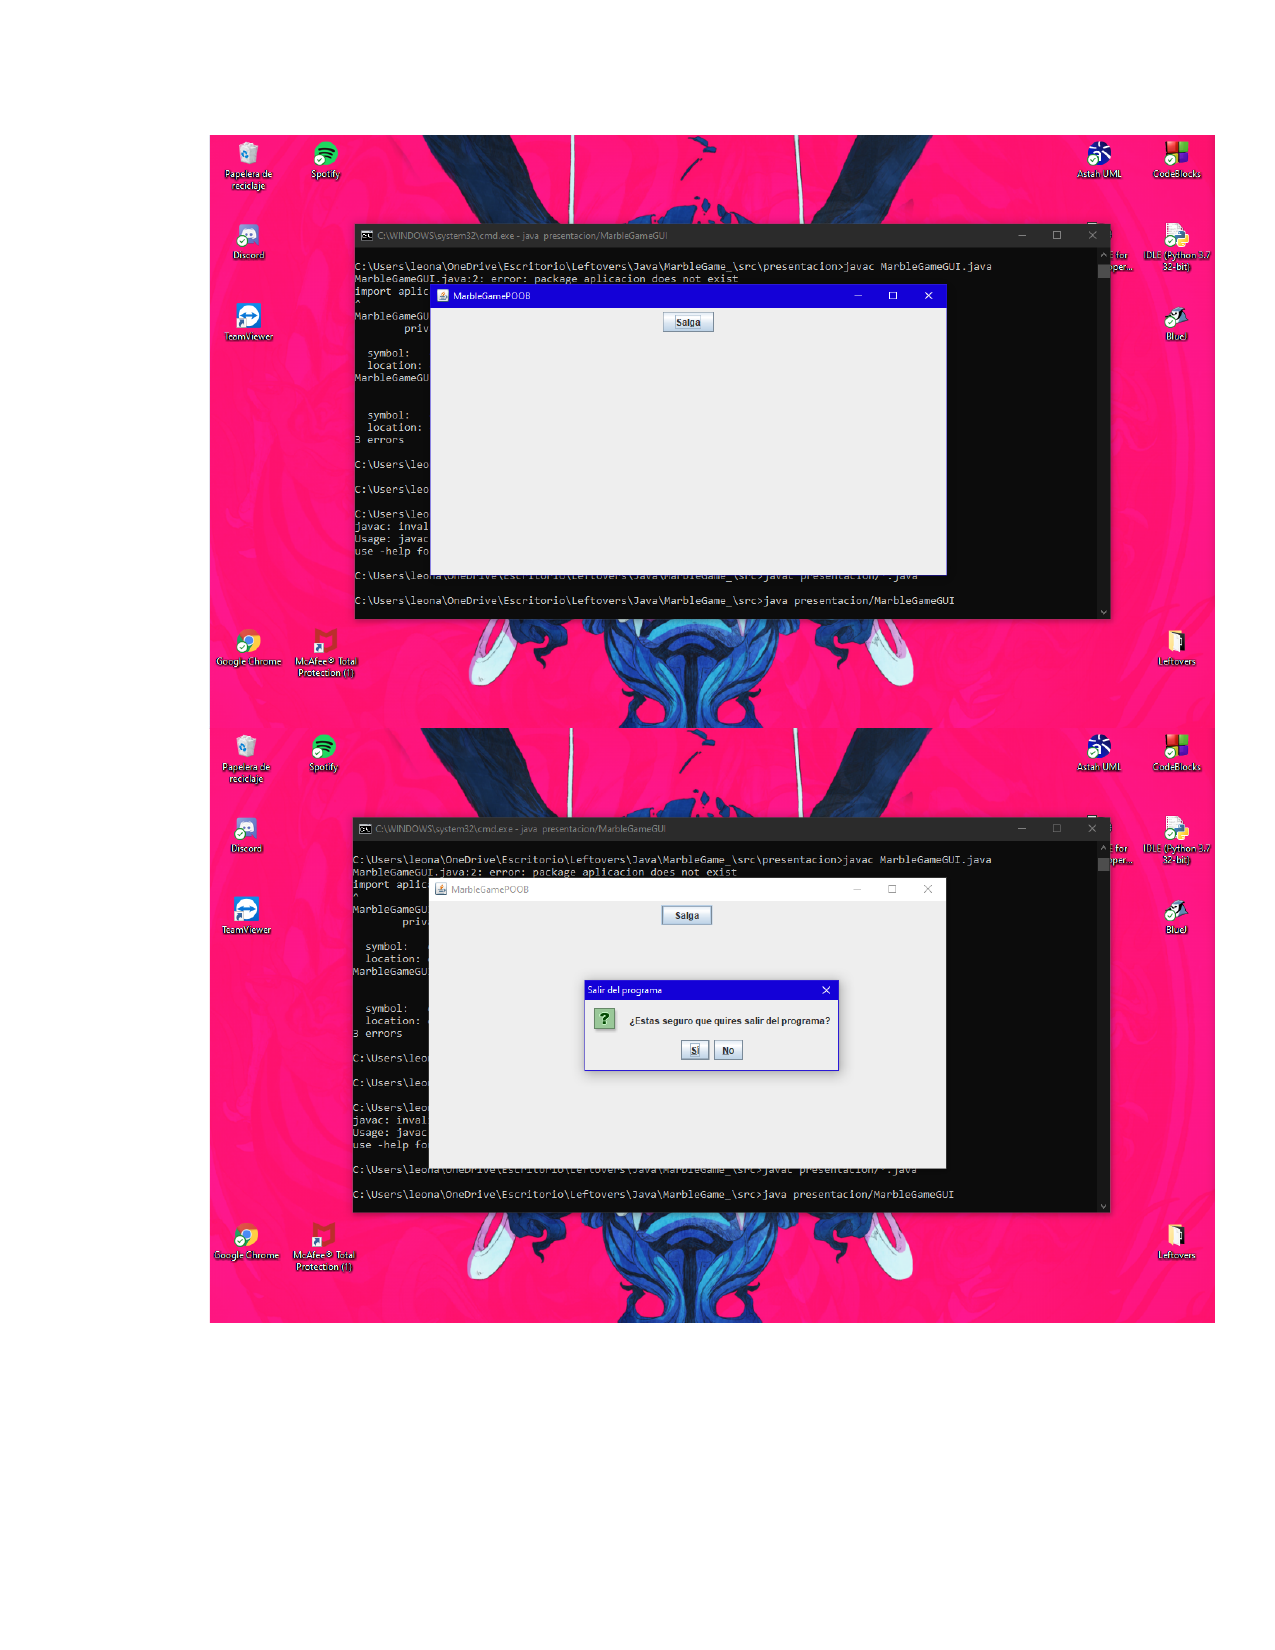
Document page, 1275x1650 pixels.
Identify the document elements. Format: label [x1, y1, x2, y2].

picture [209, 135, 1215, 1323]
